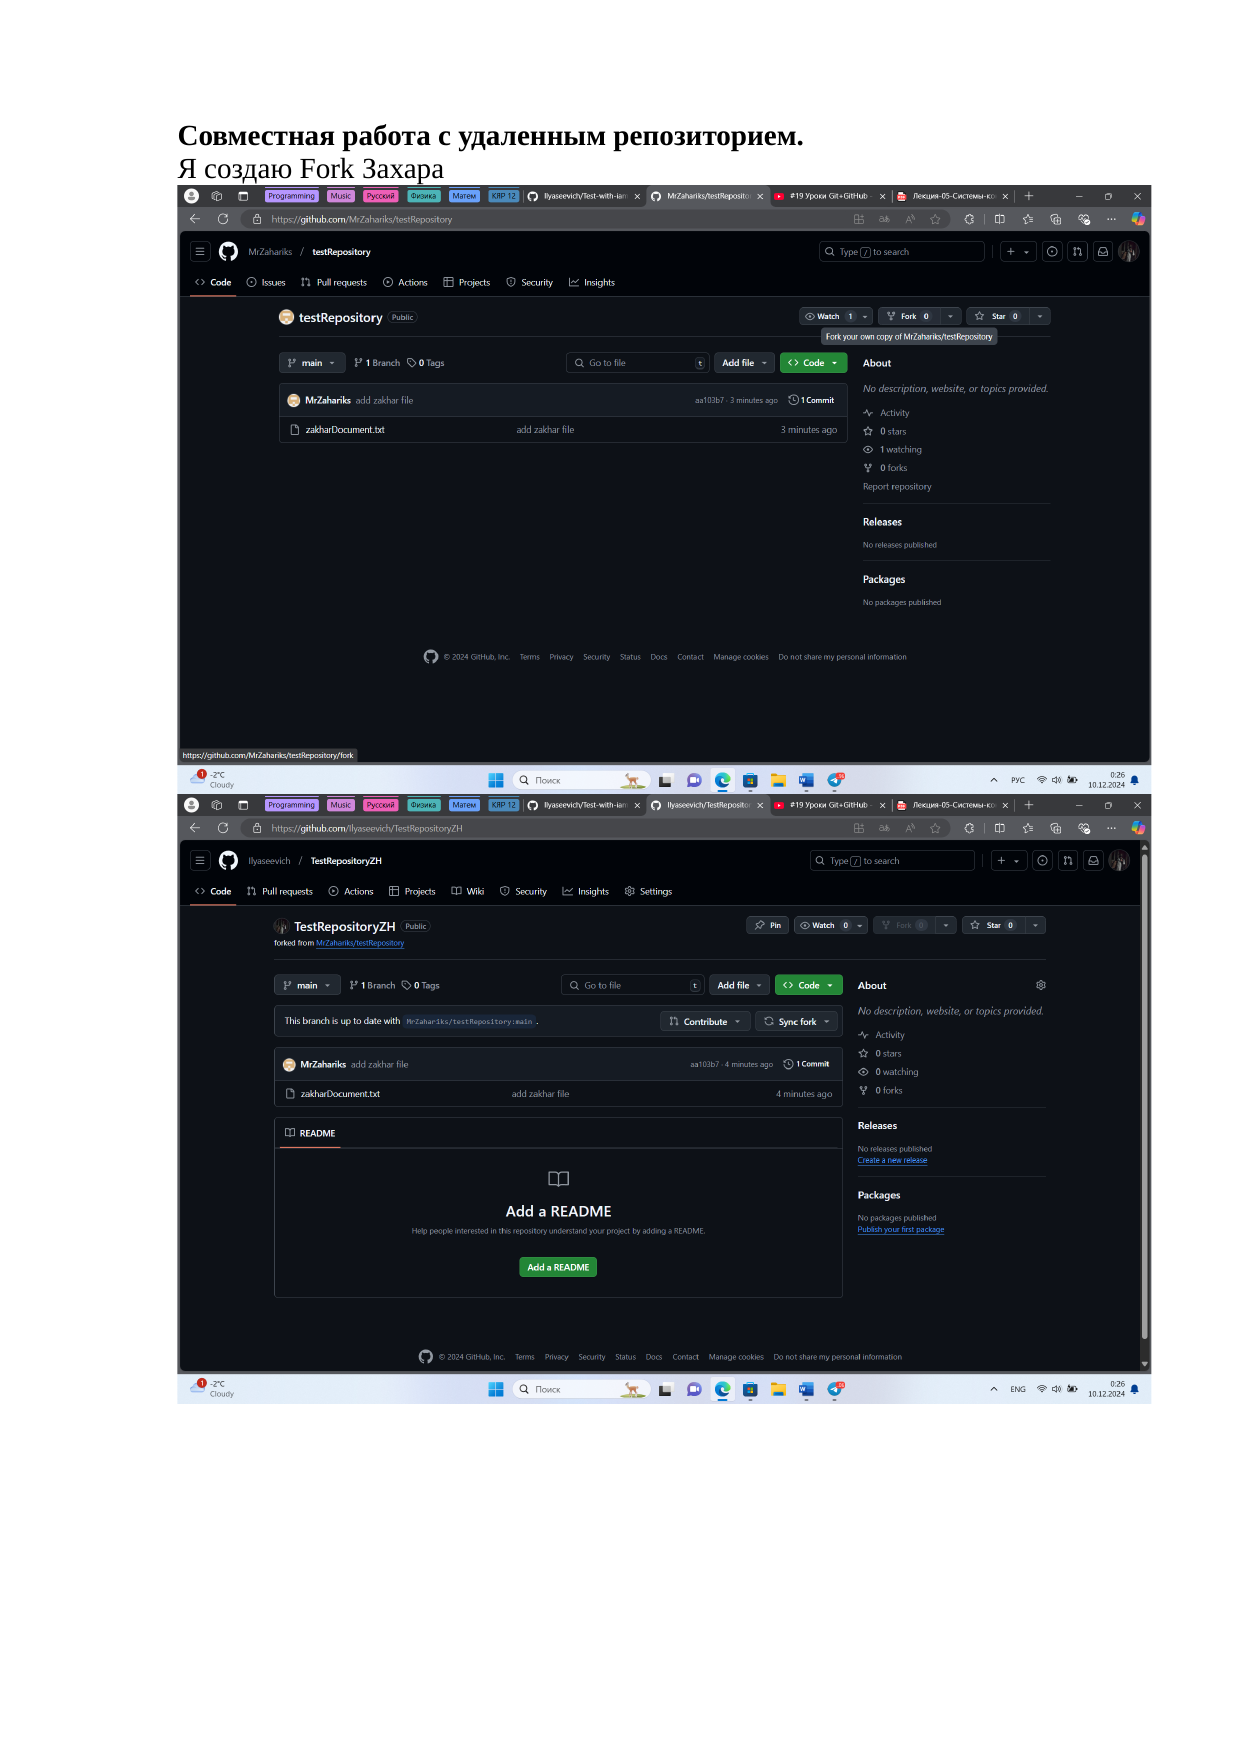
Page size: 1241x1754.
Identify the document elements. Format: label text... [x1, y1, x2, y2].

text Совместная работа с удаленным репозиторием. [177, 118, 1152, 152]
text Я создаю Fork Захара [177, 152, 1152, 185]
picture [177, 185, 1152, 1404]
